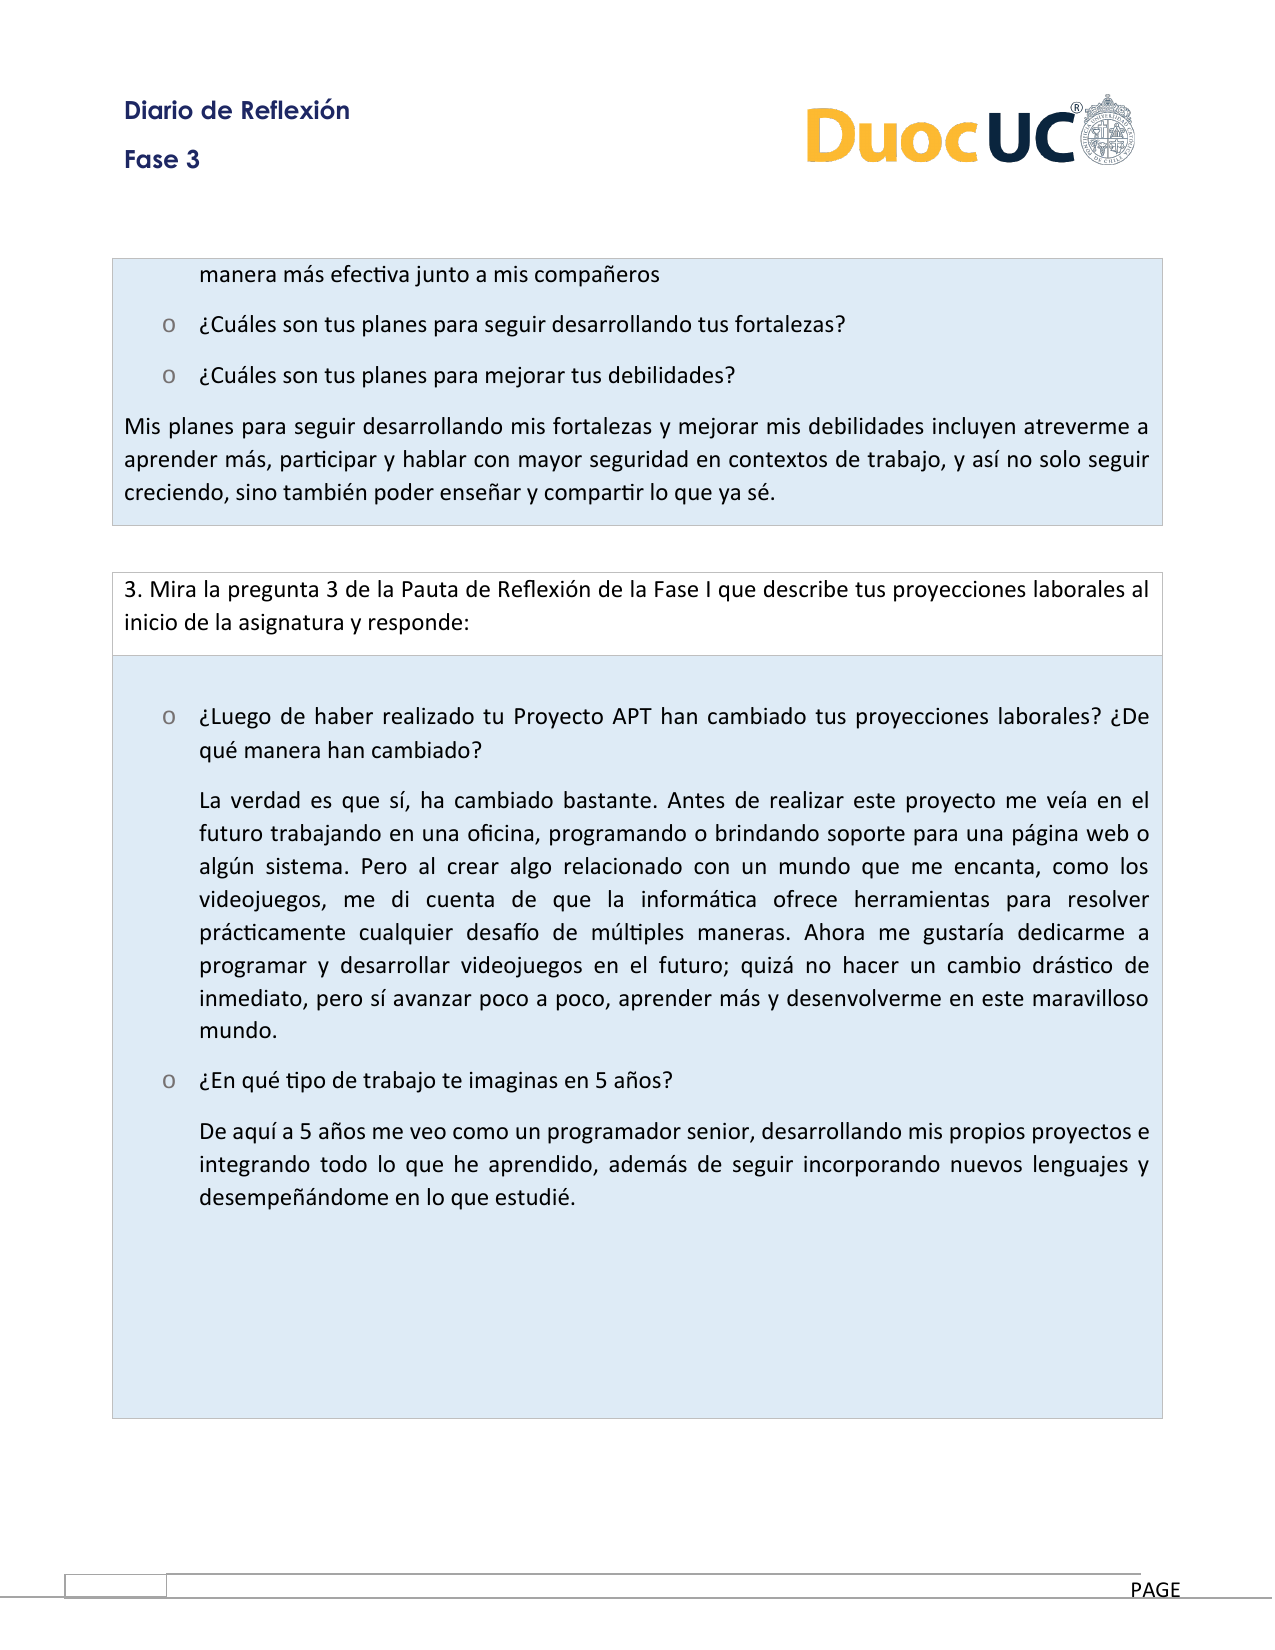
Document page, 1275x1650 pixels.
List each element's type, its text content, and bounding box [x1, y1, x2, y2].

table_header 3. Mira la pregunta 3 de la Pauta de Reflexión de la Fase I que describe tus proyecciones laborales al inicio de la asignatura y responde: [113, 573, 1162, 655]
table_cell ¿Luego de haber realizado tu Proyecto APT han cambiado tus proyecciones laborales? ¿De qué manera han cambiado? La verdad es que sí, ha cambiado bastante. Antes de realizar este proyecto me veía en el futuro trabajando en una oficina, programando o brindando soporte para una página web o algún sistema. Pero al crear algo relacionado con un mundo que me encanta, como los videojuegos, me di cuenta de que la informática ofrece herramientas para resolver prácticamente cualquier desafío de múltiples maneras. Ahora me gustaría dedicarme a programar y desarrollar videojuegos en el futuro; quizá no hacer un cambio drástico de inmediato, pero sí avanzar poco a poco, aprender más y desenvolverme en este maravilloso mundo. ¿En qué tipo de trabajo te imaginas en 5 años? De aquí a 5 años me veo como un programador senior, desarrollando mis propios proyectos e integrando todo lo que he aprendido, además de seguir incorporando nuevos lenguajes y desempeñándome en lo que estudié. [113, 656, 1162, 1418]
picture [807, 94, 1135, 165]
